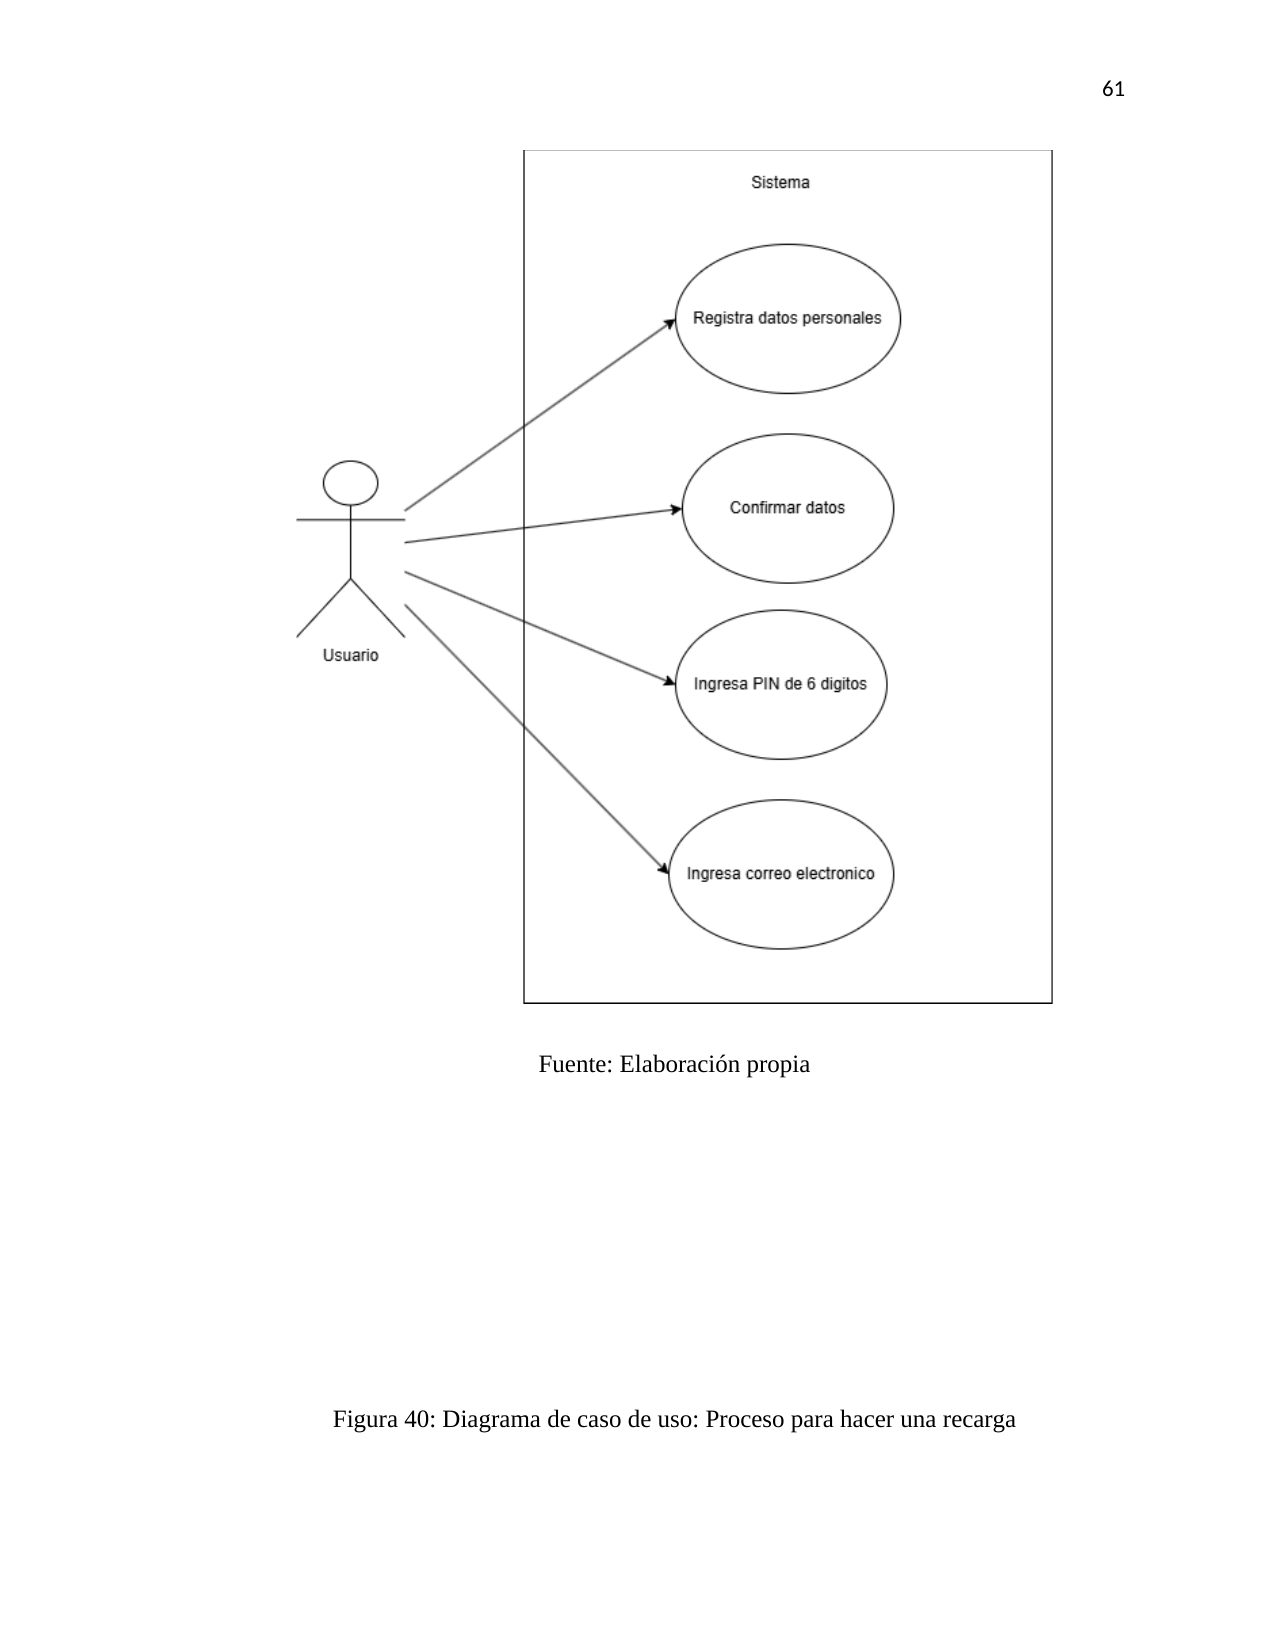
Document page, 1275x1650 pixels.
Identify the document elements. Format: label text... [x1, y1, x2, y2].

picture [296, 150, 1053, 1004]
text Fuente: Elaboración propia [150, 1049, 1125, 1077]
text Figura 40: Diagrama de caso de uso: Proceso para hacer una recarga [150, 1404, 1125, 1433]
